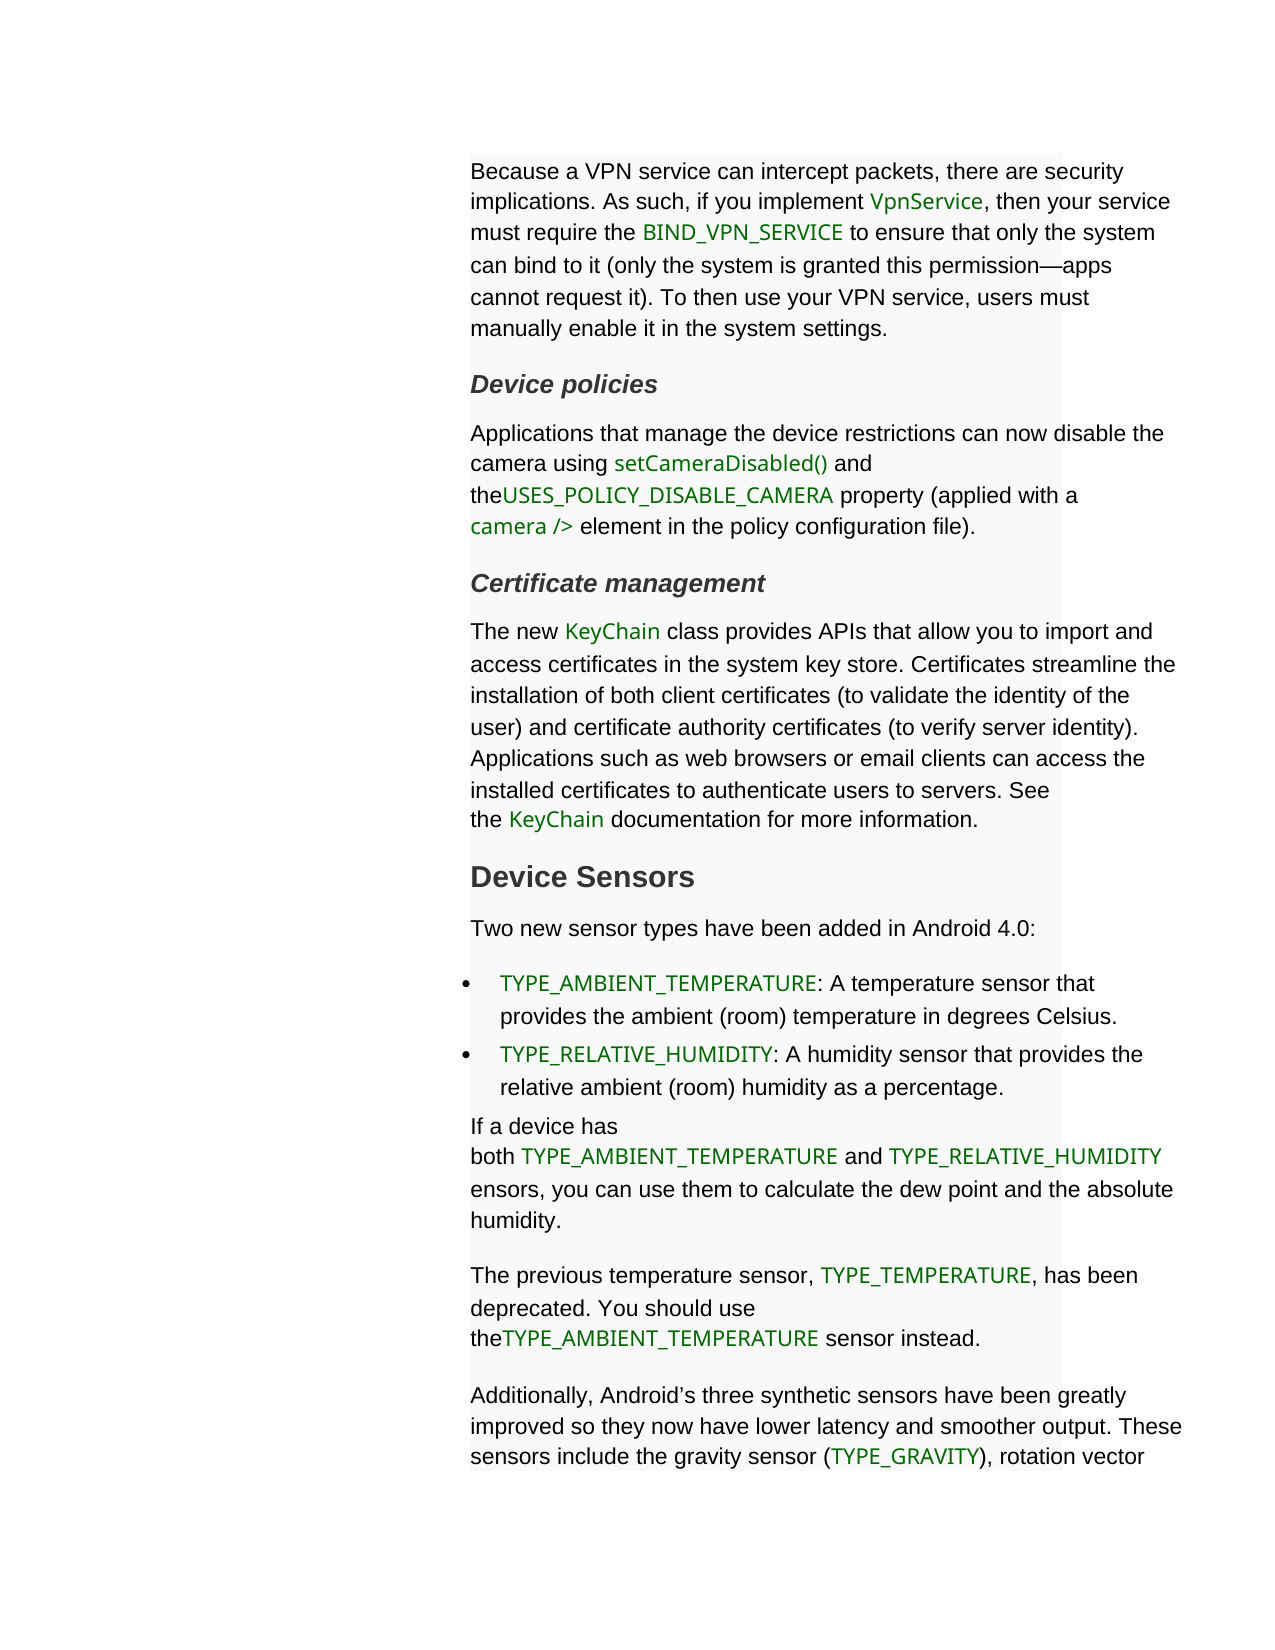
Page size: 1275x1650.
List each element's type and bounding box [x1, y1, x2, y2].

table_cell [88, 150, 1062, 1474]
